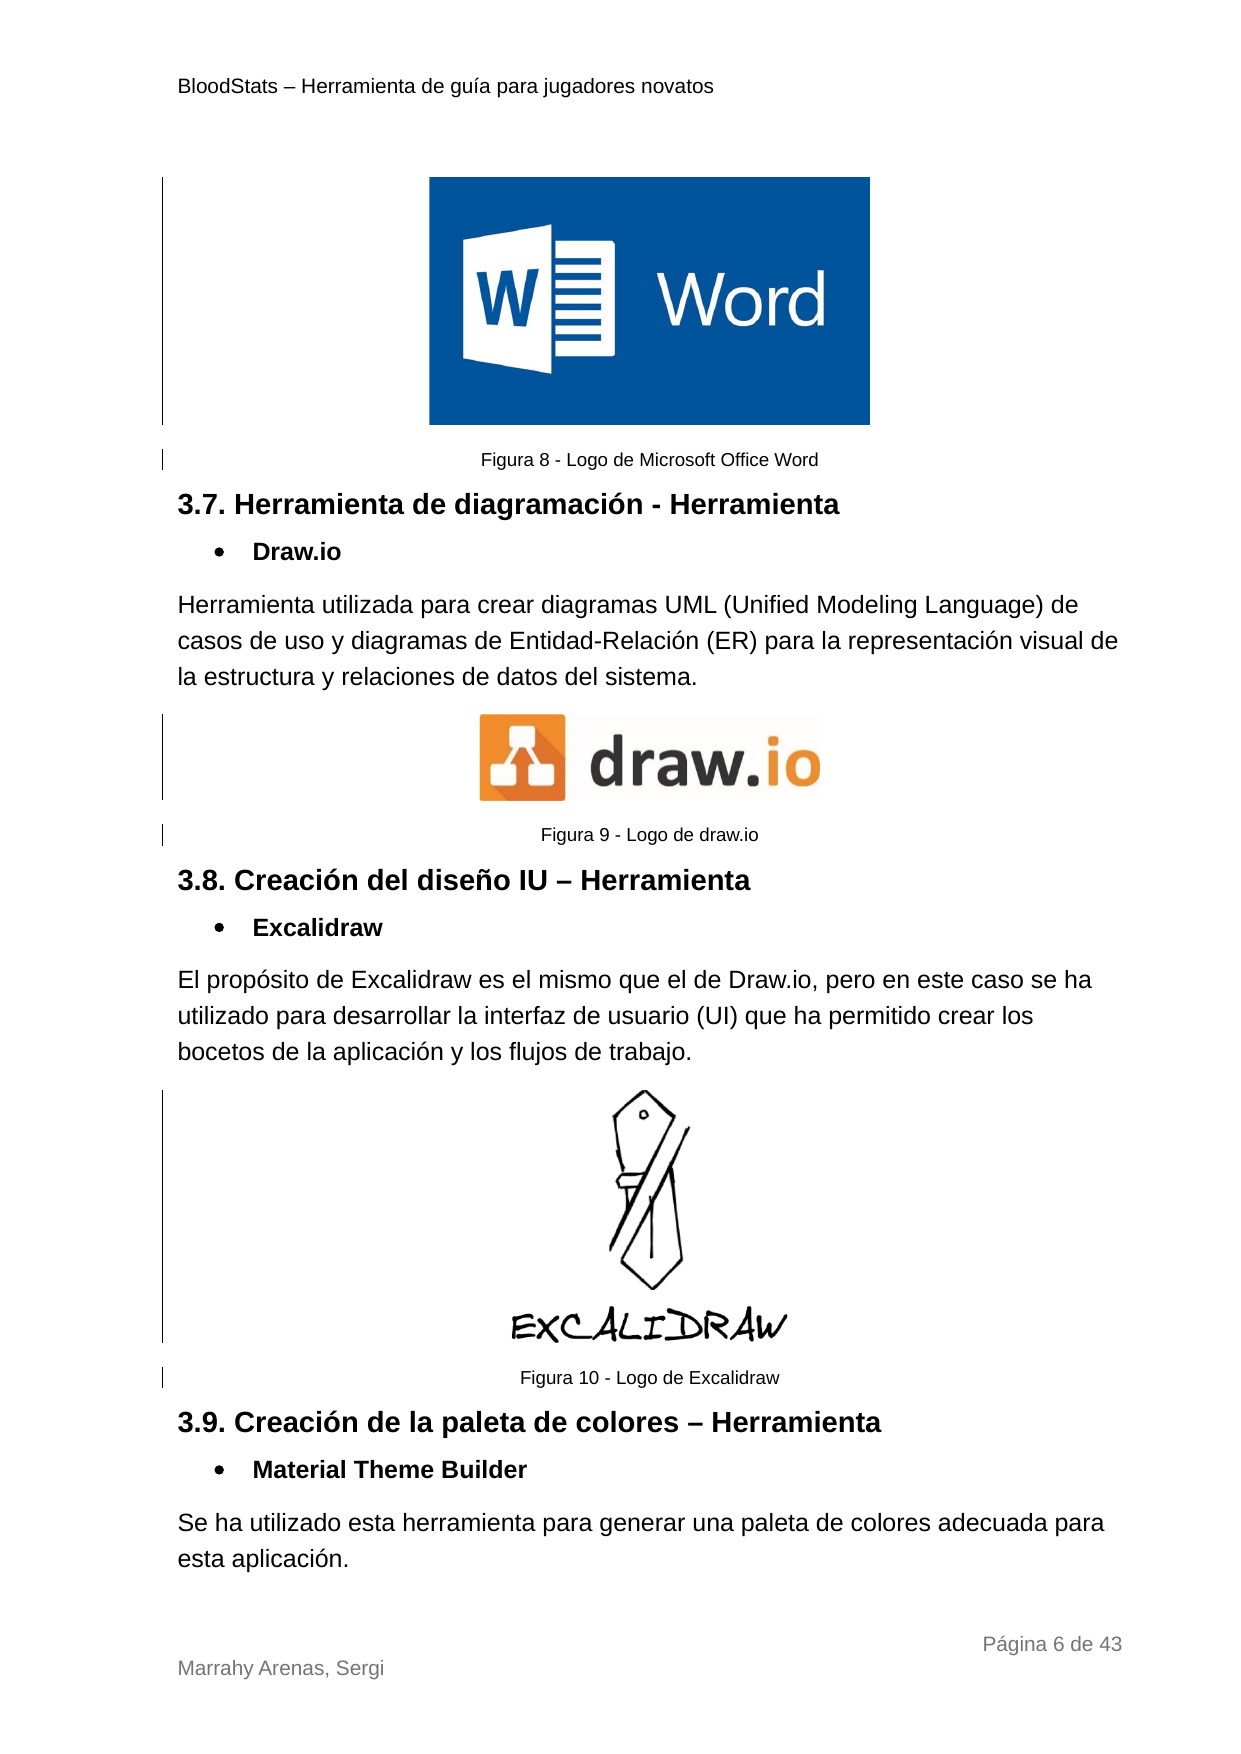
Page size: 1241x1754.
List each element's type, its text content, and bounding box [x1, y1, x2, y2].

subtitle 3.8. Creación del diseño IU – Herramienta [177, 862, 1122, 896]
text Se ha utilizado esta herramienta para generar una paleta de colores adecuada para esta aplicación. [177, 1508, 1122, 1573]
picture [511, 1090, 788, 1343]
list Draw.io [215, 537, 1122, 566]
list Excalidraw [215, 913, 1122, 942]
subtitle 3.7. Herramienta de diagramación - Herramienta [177, 487, 1122, 521]
picture [429, 177, 870, 425]
subtitle 3.9. Creación de la paleta de colores – Herramienta [177, 1405, 1122, 1438]
list Material Theme Builder [215, 1455, 1122, 1484]
text Figura 8 - Logo de Microsoft Office Word [177, 449, 1122, 470]
text Herramienta utilizada para crear diagramas UML (Unified Modeling Language) de casos de uso y diagramas de Entidad-Relación (ER) para la representación visual de la estructura y relaciones de datos del sistema. [177, 590, 1122, 691]
text Figura 10 - Logo de Excalidraw [177, 1367, 1122, 1388]
text El propósito de Excalidraw es el mismo que el de Draw.io, pero en este caso se ha utilizado para desarrollar la interfaz de usuario (UI) que ha permitido crear los bocetos de la aplicación y los flujos de trabajo. [177, 965, 1122, 1066]
picture [479, 714, 820, 801]
text Figura 9 - Logo de draw.io [177, 824, 1122, 846]
